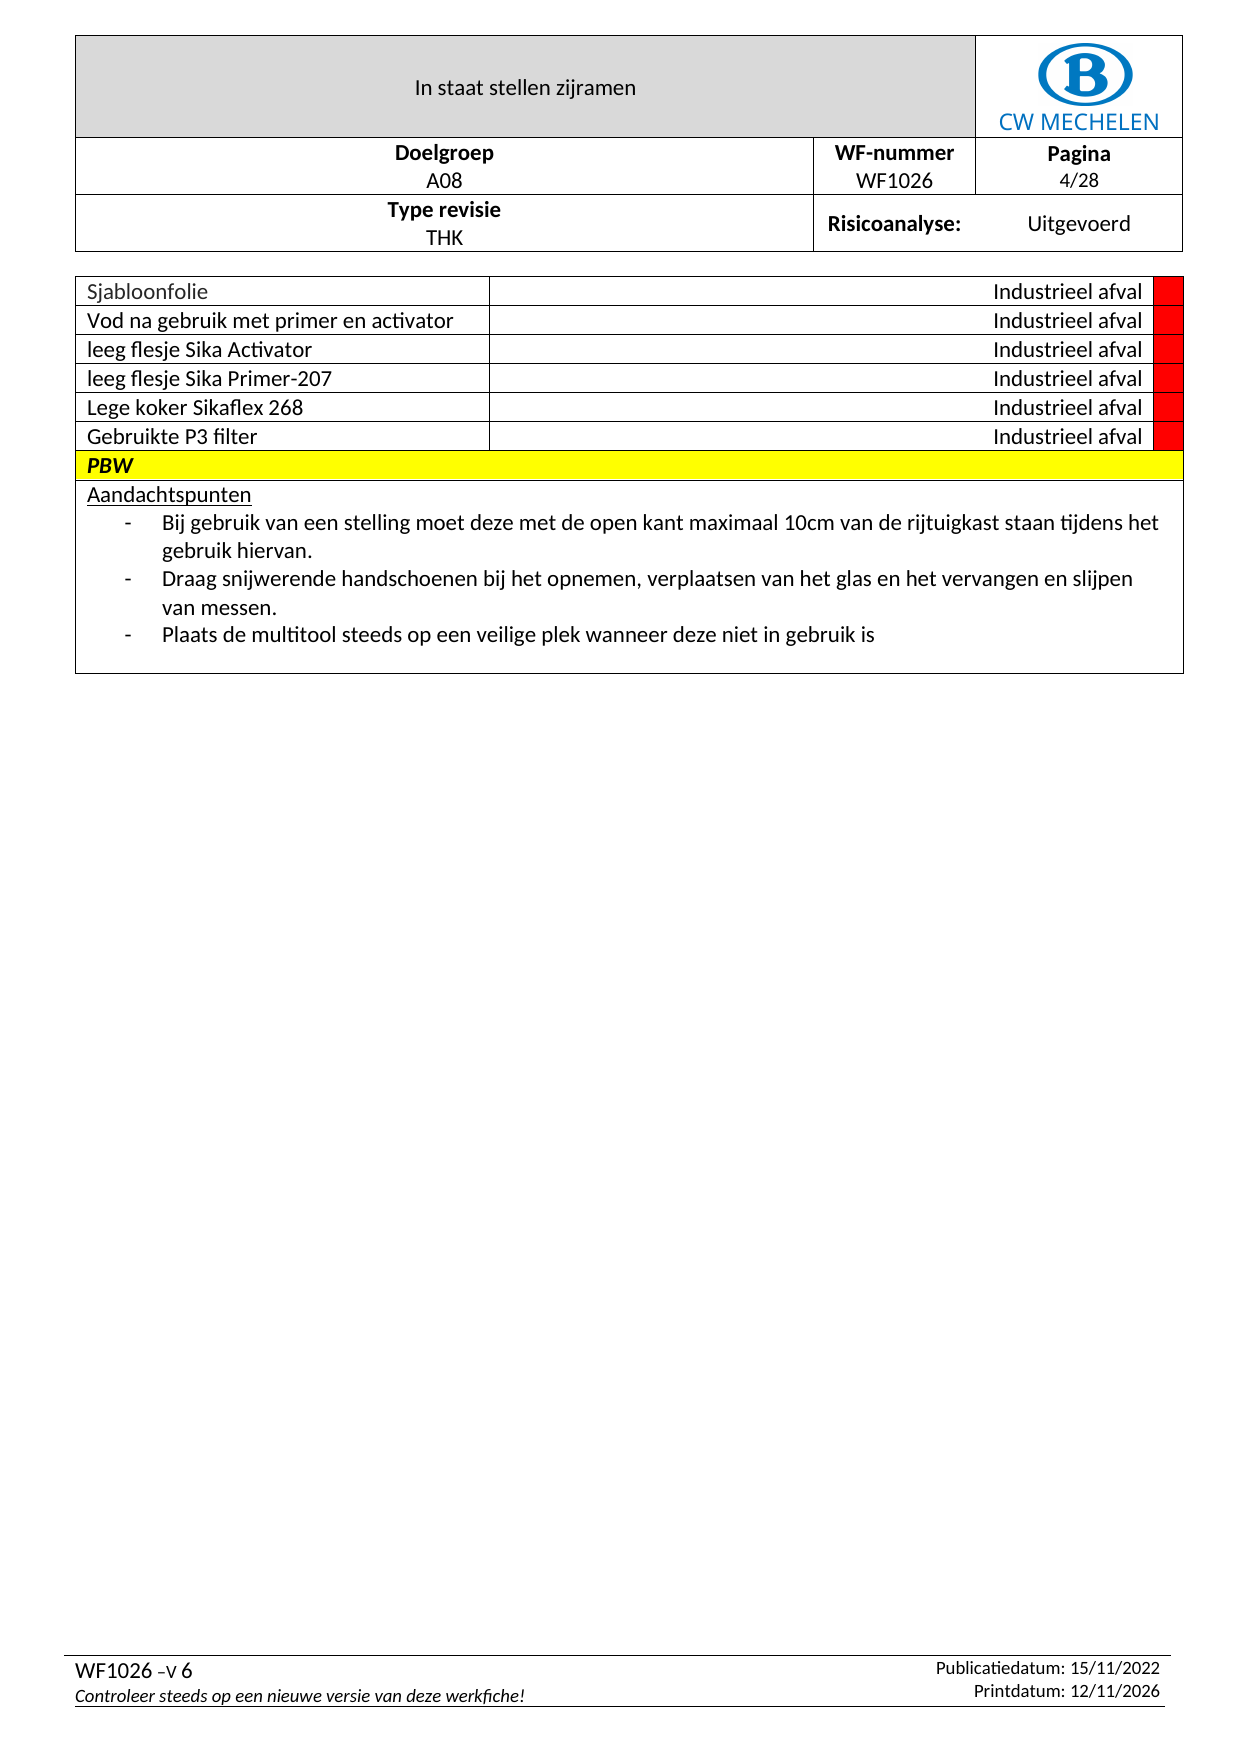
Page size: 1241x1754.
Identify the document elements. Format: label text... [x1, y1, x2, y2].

table_cell [1154, 364, 1183, 392]
table_cell Industrieel afval [490, 422, 1153, 450]
table_cell Industrieel afval [490, 277, 1153, 305]
table_cell leeg flesje Sika Activator [76, 335, 489, 363]
table_cell Industrieel afval [490, 306, 1153, 334]
table_cell Lege koker Sikaflex 268 [76, 393, 489, 421]
table_cell Industrieel afval [490, 335, 1153, 363]
table_cell [1154, 335, 1183, 363]
picture [1038, 43, 1134, 106]
table_cell [1154, 393, 1183, 421]
table_cell Gebruikte P3 filter [76, 422, 489, 450]
table_cell Vod na gebruik met primer en activator [76, 306, 489, 334]
table_cell [1154, 306, 1183, 334]
table_cell leeg flesje Sika Primer-207 [76, 364, 489, 392]
table_cell Sjabloonfolie [76, 277, 489, 305]
table_cell PBW [76, 451, 1183, 479]
table_cell Industrieel afval [490, 393, 1153, 421]
table_cell Industrieel afval [490, 364, 1153, 392]
table_cell [1154, 277, 1183, 305]
table_cell [1154, 422, 1183, 450]
table_cell Aandachtspunten Bij gebruik van een stelling moet deze met de open kant maximaal 10cm van de rijtuigkast staan tijdens het gebruik hiervan. Draag snijwerende handschoenen bij het opnemen, verplaatsen van het glas en het vervangen en slijpen van messen. Plaats de multitool steeds op een veilige plek wanneer deze niet in gebruik is [76, 481, 1183, 672]
